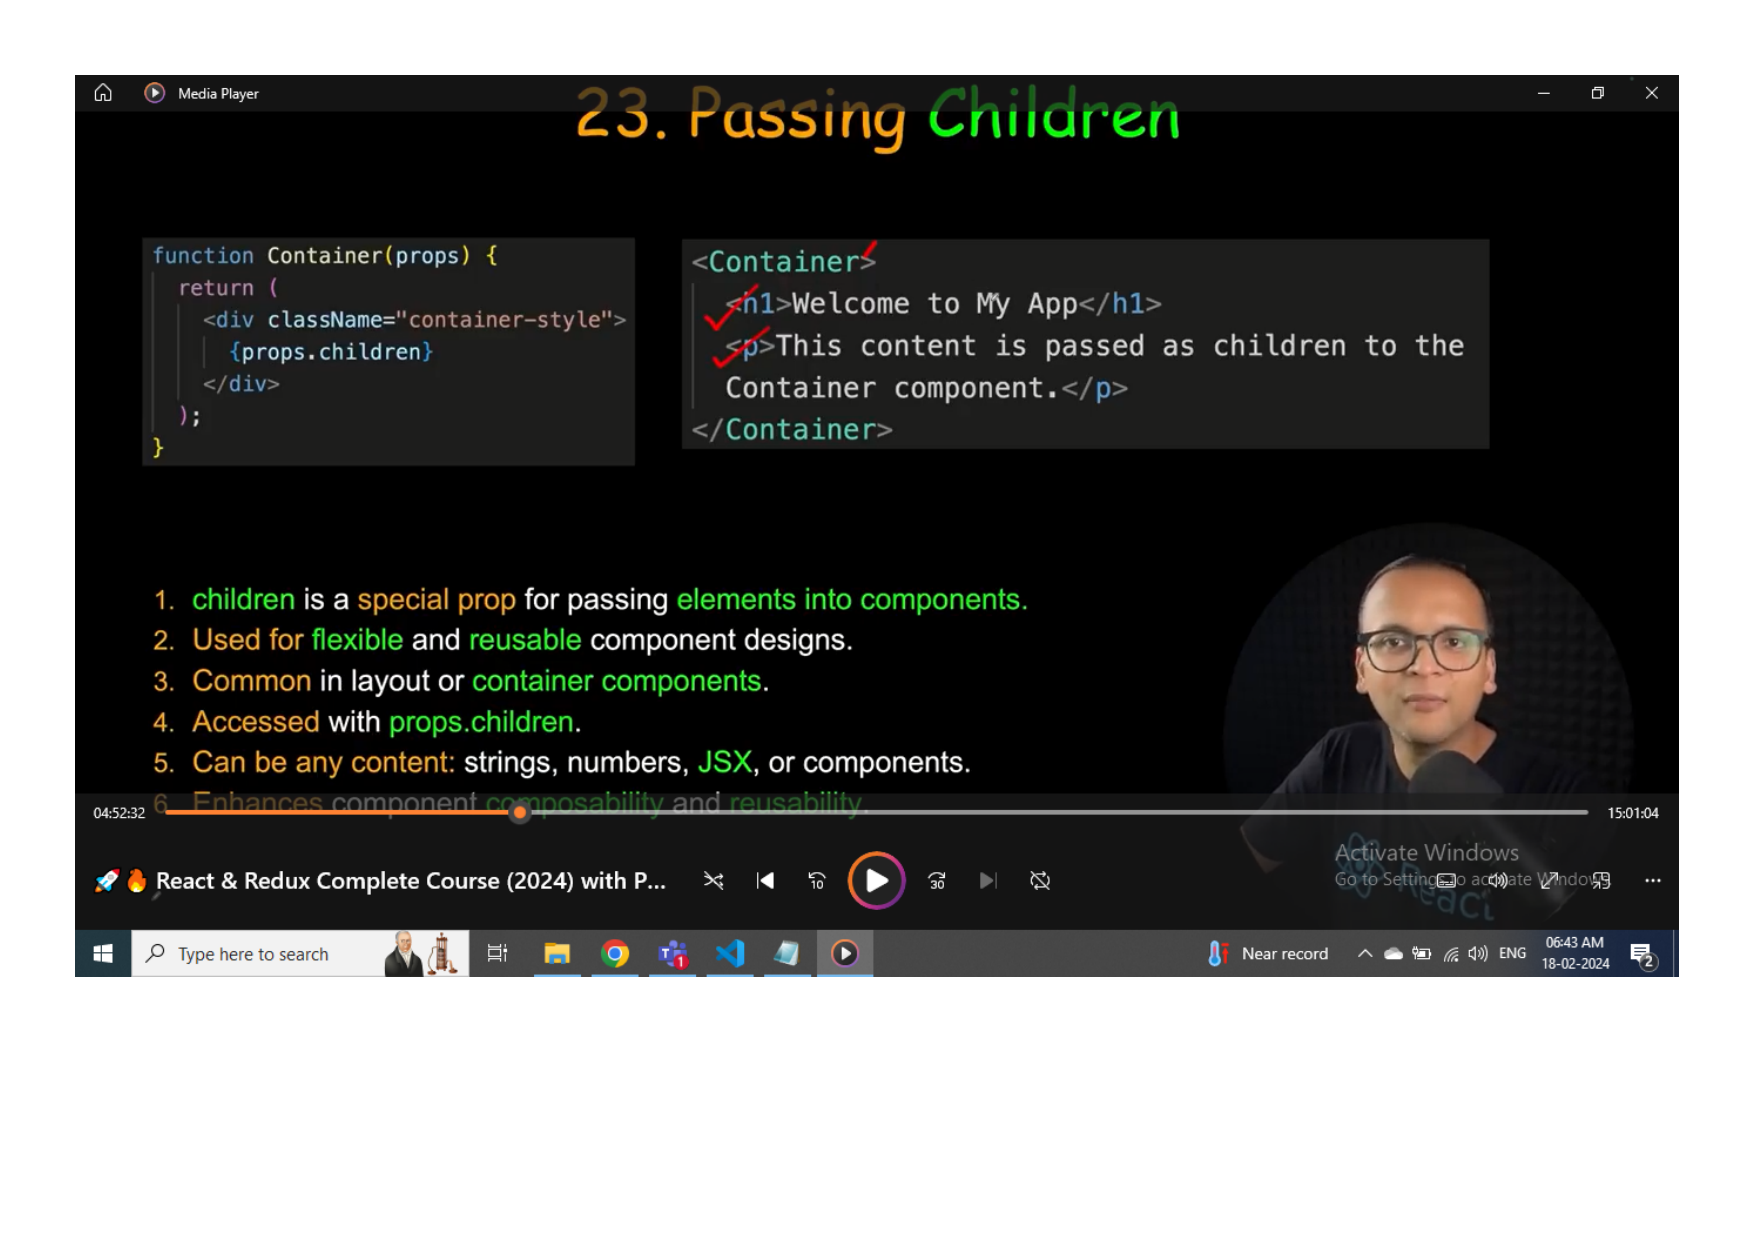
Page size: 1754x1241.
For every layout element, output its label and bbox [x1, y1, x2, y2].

picture [75, 75, 1679, 977]
